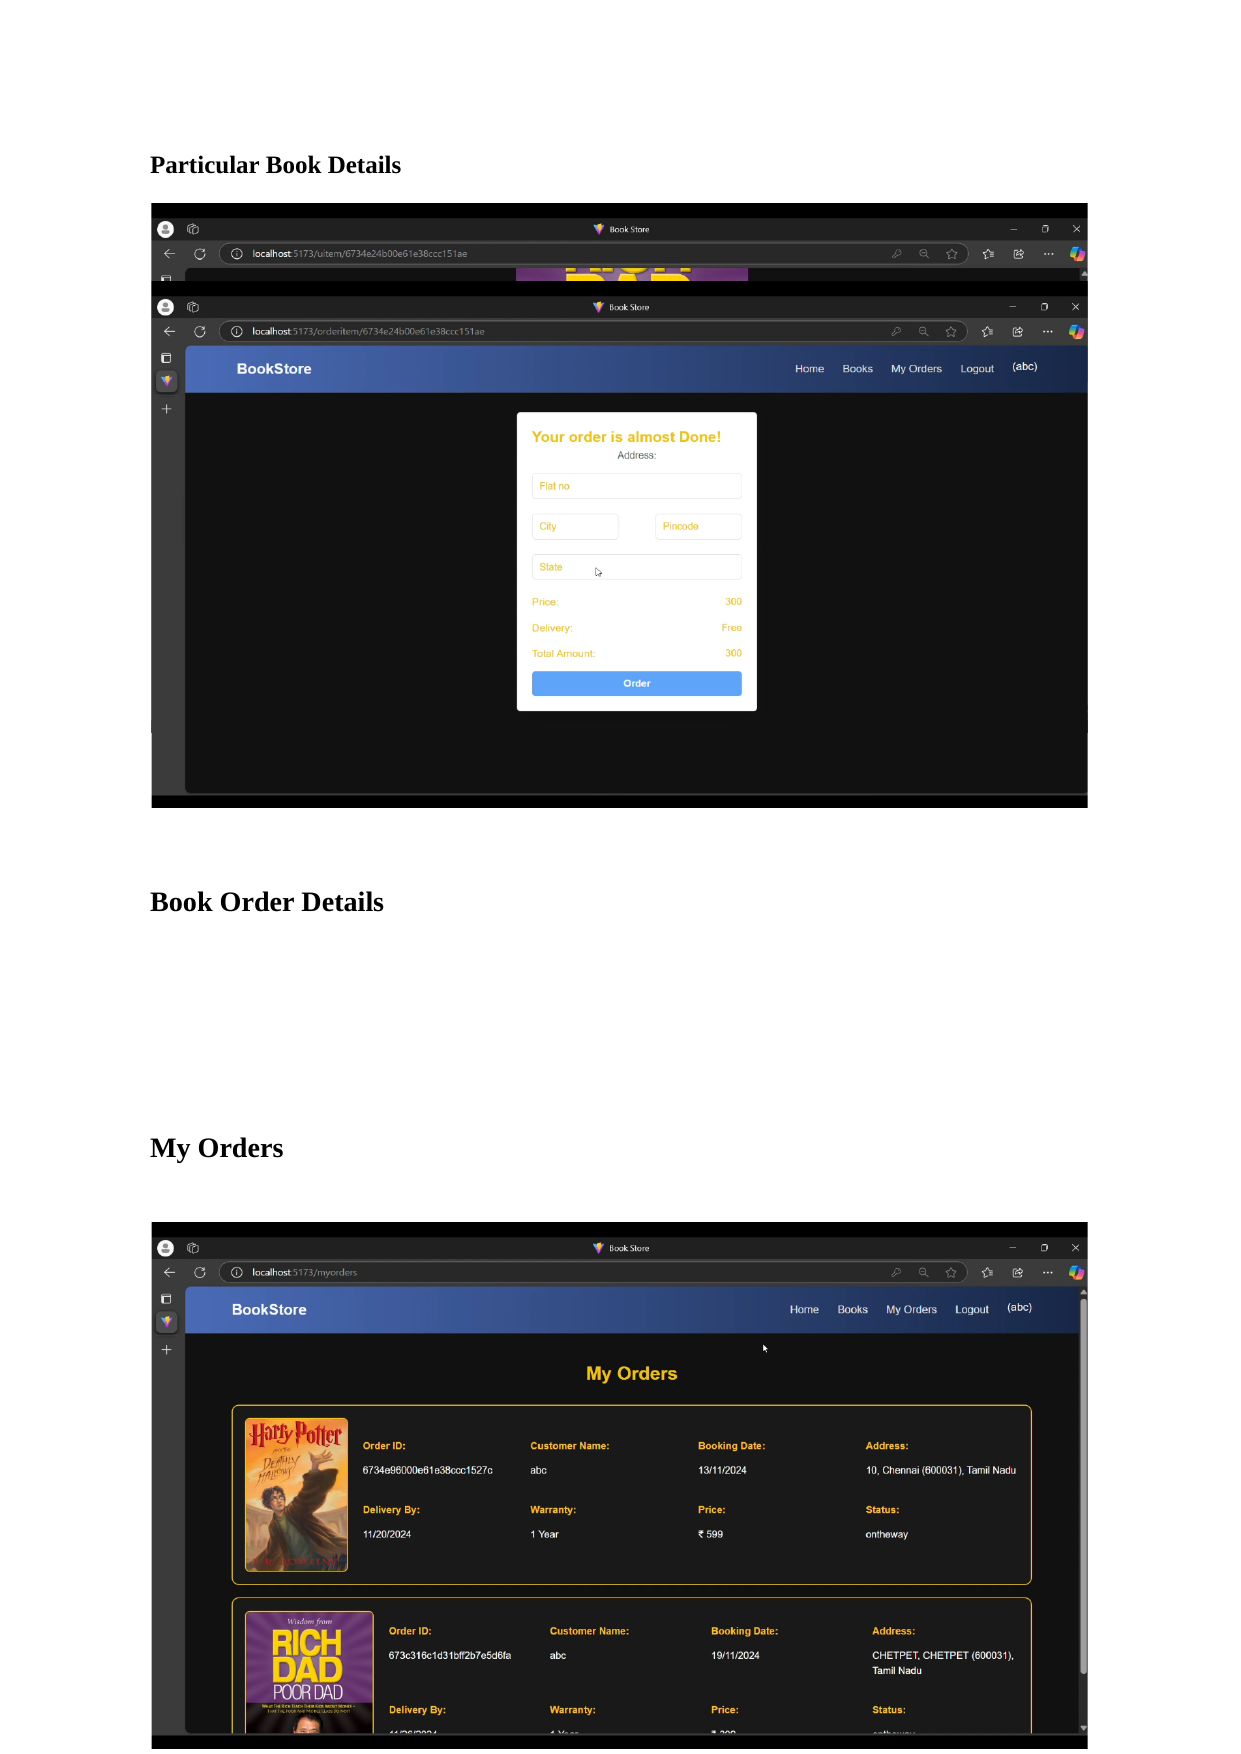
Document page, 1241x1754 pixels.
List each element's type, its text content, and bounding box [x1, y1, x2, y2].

picture [150, 1222, 1087, 1747]
text Particular Book Details [150, 150, 1090, 179]
picture [150, 203, 1087, 807]
text My Orders [150, 1131, 1090, 1164]
